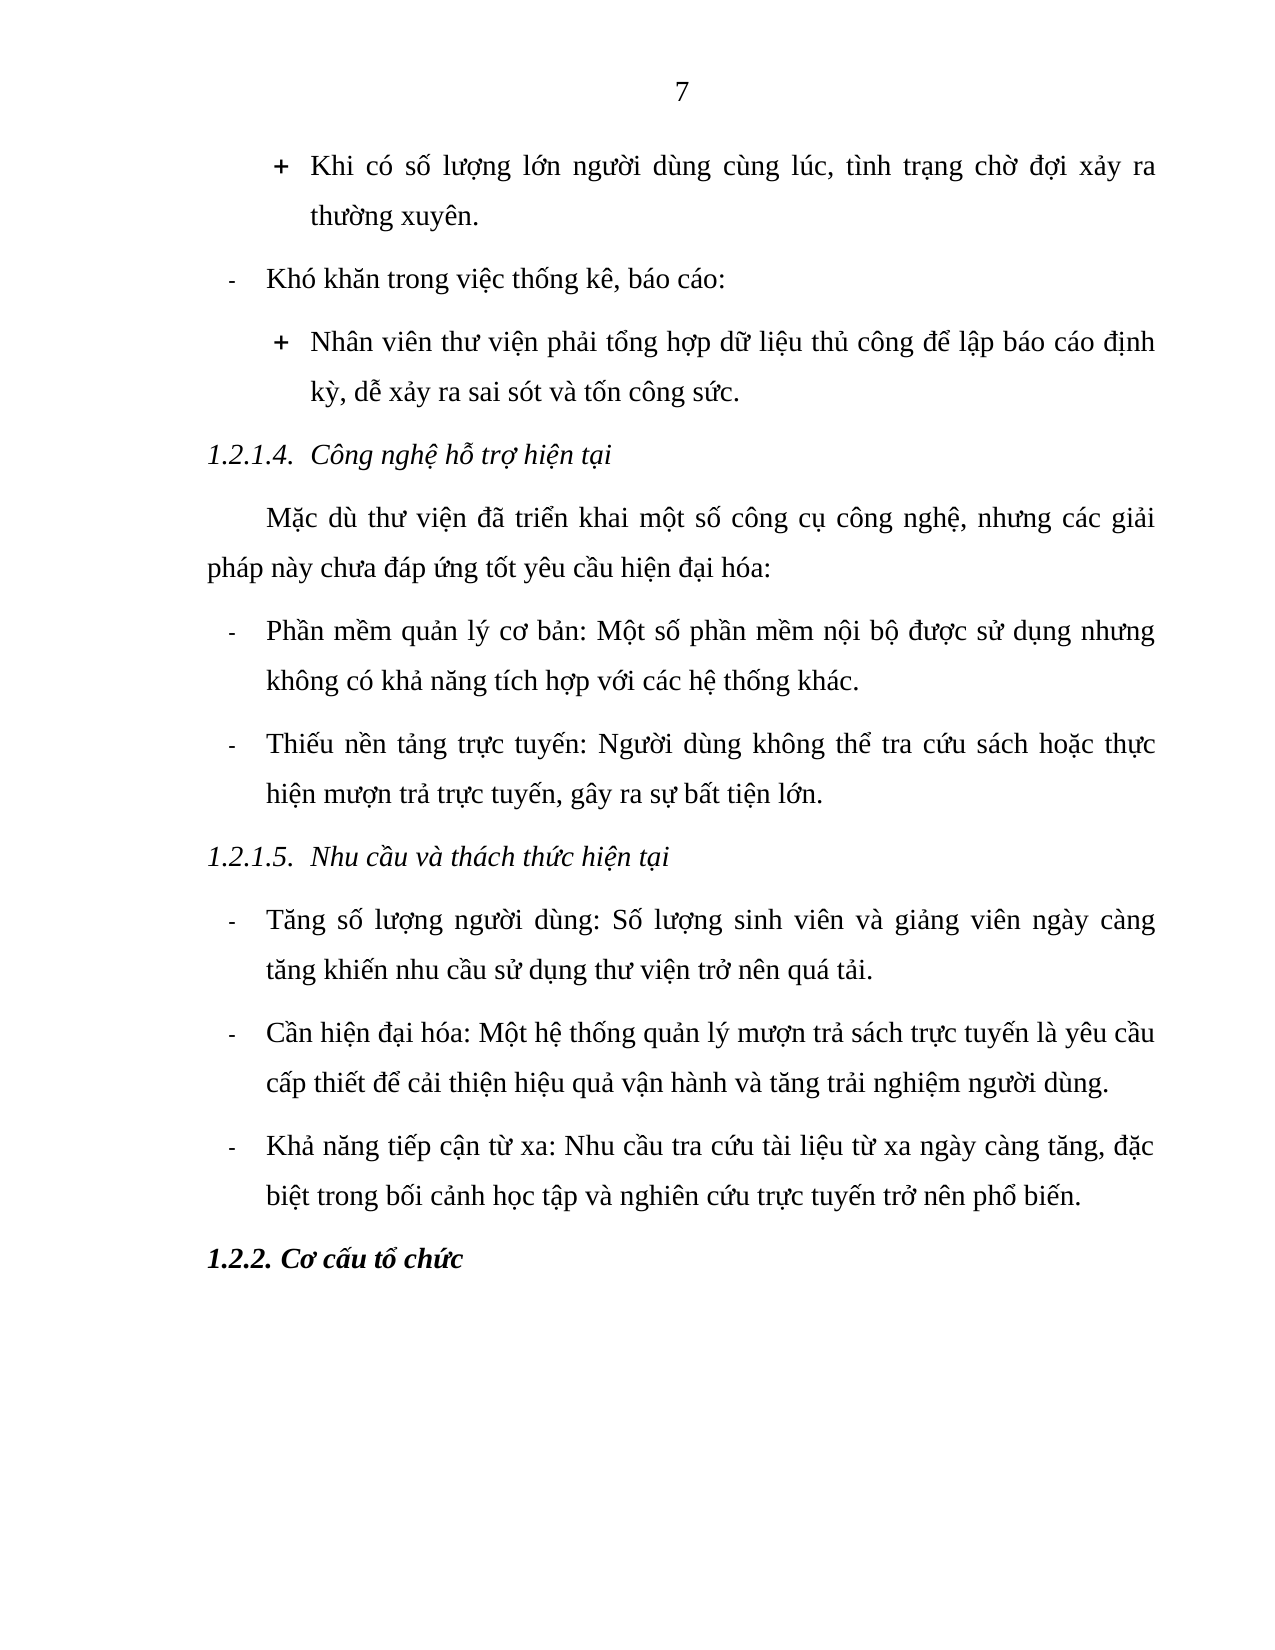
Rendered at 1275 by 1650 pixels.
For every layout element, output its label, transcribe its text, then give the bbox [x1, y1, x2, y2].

text Nhân viên thư viện phải tổng hợp dữ liệu thủ công để lập báo cáo định kỳ, dễ xảy ra sai sót và tốn công sức. [273, 324, 1157, 408]
subtitle Cơ cấu tổ chức [207, 1241, 1157, 1275]
text Khi có số lượng lớn người dùng cùng lúc, tình trạng chờ đợi xảy ra thường xuyên. [273, 148, 1157, 232]
text Mặc dù thư viện đã triển khai một số công cụ công nghệ, nhưng các giải pháp này chưa đáp ứng tốt yêu cầu hiện đại hóa: [207, 500, 1157, 584]
text Tăng số lượng người dùng: Số lượng sinh viên và giảng viên ngày càng tăng khiến nhu cầu sử dụng thư viện trở nên quá tải. [228, 902, 1157, 986]
text Khó khăn trong việc thống kê, báo cáo: [228, 261, 1157, 294]
text Khả năng tiếp cận từ xa: Nhu cầu tra cứu tài liệu từ xa ngày càng tăng, đặc biệt trong bối cảnh học tập và nghiên cứu trực tuyến trở nên phổ biến. [228, 1128, 1157, 1212]
text Thiếu nền tảng trực tuyến: Người dùng không thể tra cứu sách hoặc thực hiện mượn trả trực tuyến, gây ra sự bất tiện lớn. [228, 726, 1157, 810]
subtitle Công nghệ hỗ trợ hiện tại [207, 437, 1157, 471]
subtitle Nhu cầu và thách thức hiện tại [207, 839, 1157, 873]
text Phần mềm quản lý cơ bản: Một số phần mềm nội bộ được sử dụng nhưng không có khả năng tích hợp với các hệ thống khác. [228, 613, 1157, 697]
text Cần hiện đại hóa: Một hệ thống quản lý mượn trả sách trực tuyến là yêu cầu cấp thiết để cải thiện hiệu quả vận hành và tăng trải nghiệm người dùng. [228, 1015, 1157, 1099]
